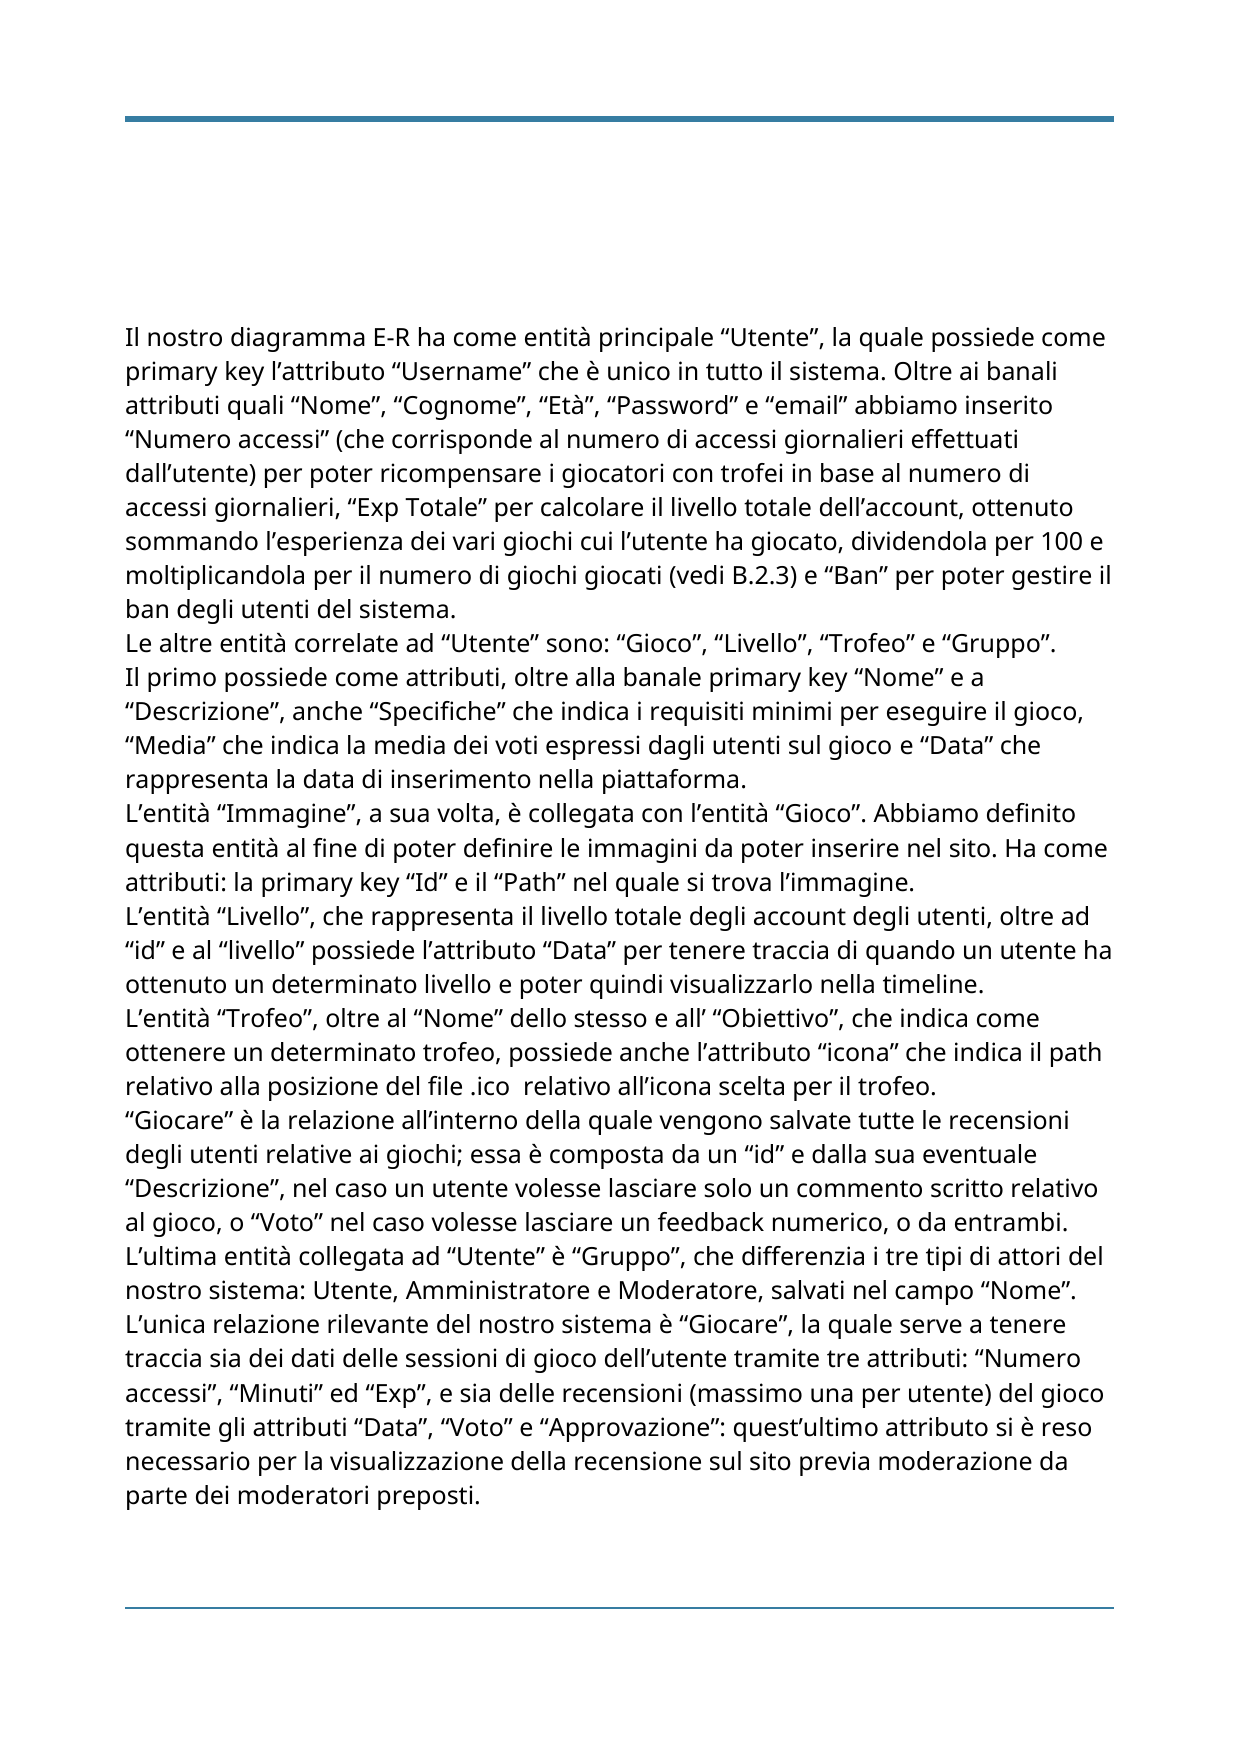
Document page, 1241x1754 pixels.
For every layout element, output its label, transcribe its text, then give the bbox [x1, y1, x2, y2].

text Il primo possiede come attributi, oltre alla banale primary key “Nome” e a “Descrizione”, anche “Specifiche” che indica i requisiti minimi per eseguire il gioco, “Media” che indica la media dei voti espressi dagli utenti sul gioco e “Data” che rappresenta la data di inserimento nella piattaforma. [125, 660, 1115, 796]
text Le altre entità correlate ad “Utente” sono: “Gioco”, “Livello”, “Trofeo” e “Gruppo”. [125, 626, 1115, 660]
text L’unica relazione rilevante del nostro sistema è “Giocare”, la quale serve a tenere traccia sia dei dati delle sessioni di gioco dell’utente tramite tre attributi: “Numero accessi”, “Minuti” ed “Exp”, e sia delle recensioni (massimo una per utente) del gioco tramite gli attributi “Data”, “Voto” e “Approvazione”: quest’ultimo attributo si è reso necessario per la visualizzazione della recensione sul sito previa moderazione da parte dei moderatori preposti. [125, 1307, 1115, 1511]
text L’entità “Immagine”, a sua volta, è collegata con l’entità “Gioco”. Abbiamo definito questa entità al fine di poter definire le immagini da poter inserire nel sito. Ha come attributi: la primary key “Id” e il “Path” nel quale si trova l’immagine. [125, 796, 1115, 898]
text L’entità “Trofeo”, oltre al “Nome” dello stesso e all’ “Obiettivo”, che indica come ottenere un determinato trofeo, possiede anche l’attributo “icona” che indica il path relativo alla posizione del file .ico relativo all’icona scelta per il trofeo. [125, 1001, 1115, 1103]
text L’entità “Livello”, che rappresenta il livello totale degli account degli utenti, oltre ad “id” e al “livello” possiede l’attributo “Data” per tenere traccia di quando un utente ha ottenuto un determinato livello e poter quindi visualizzarlo nella timeline. [125, 898, 1115, 1001]
text Il nostro diagramma E-R ha come entità principale “Utente”, la quale possiede come primary key l’attributo “Username” che è unico in tutto il sistema. Oltre ai banali attributi quali “Nome”, “Cognome”, “Età”, “Password” e “email” abbiamo inserito “Numero accessi” (che corrisponde al numero di accessi giornalieri effettuati dall’utente) per poter ricompensare i giocatori con trofei in base al numero di accessi giornalieri, “Exp Totale” per calcolare il livello totale dell’account, ottenuto sommando l’esperienza dei vari giochi cui l’utente ha giocato, dividendola per 100 e moltiplicandola per il numero di giochi giocati (vedi B.2.3) e “Ban” per poter gestire il ban degli utenti del sistema. [125, 319, 1115, 626]
text L’ultima entità collegata ad “Utente” è “Gruppo”, che differenzia i tre tipi di attori del nostro sistema: Utente, Amministratore e Moderatore, salvati nel campo “Nome”. [125, 1239, 1115, 1307]
text “Giocare” è la relazione all’interno della quale vengono salvate tutte le recensioni degli utenti relative ai giochi; essa è composta da un “id” e dalla sua eventuale “Descrizione”, nel caso un utente volesse lasciare solo un commento scritto relativo al gioco, o “Voto” nel caso volesse lasciare un feedback numerico, o da entrambi. [125, 1103, 1115, 1239]
